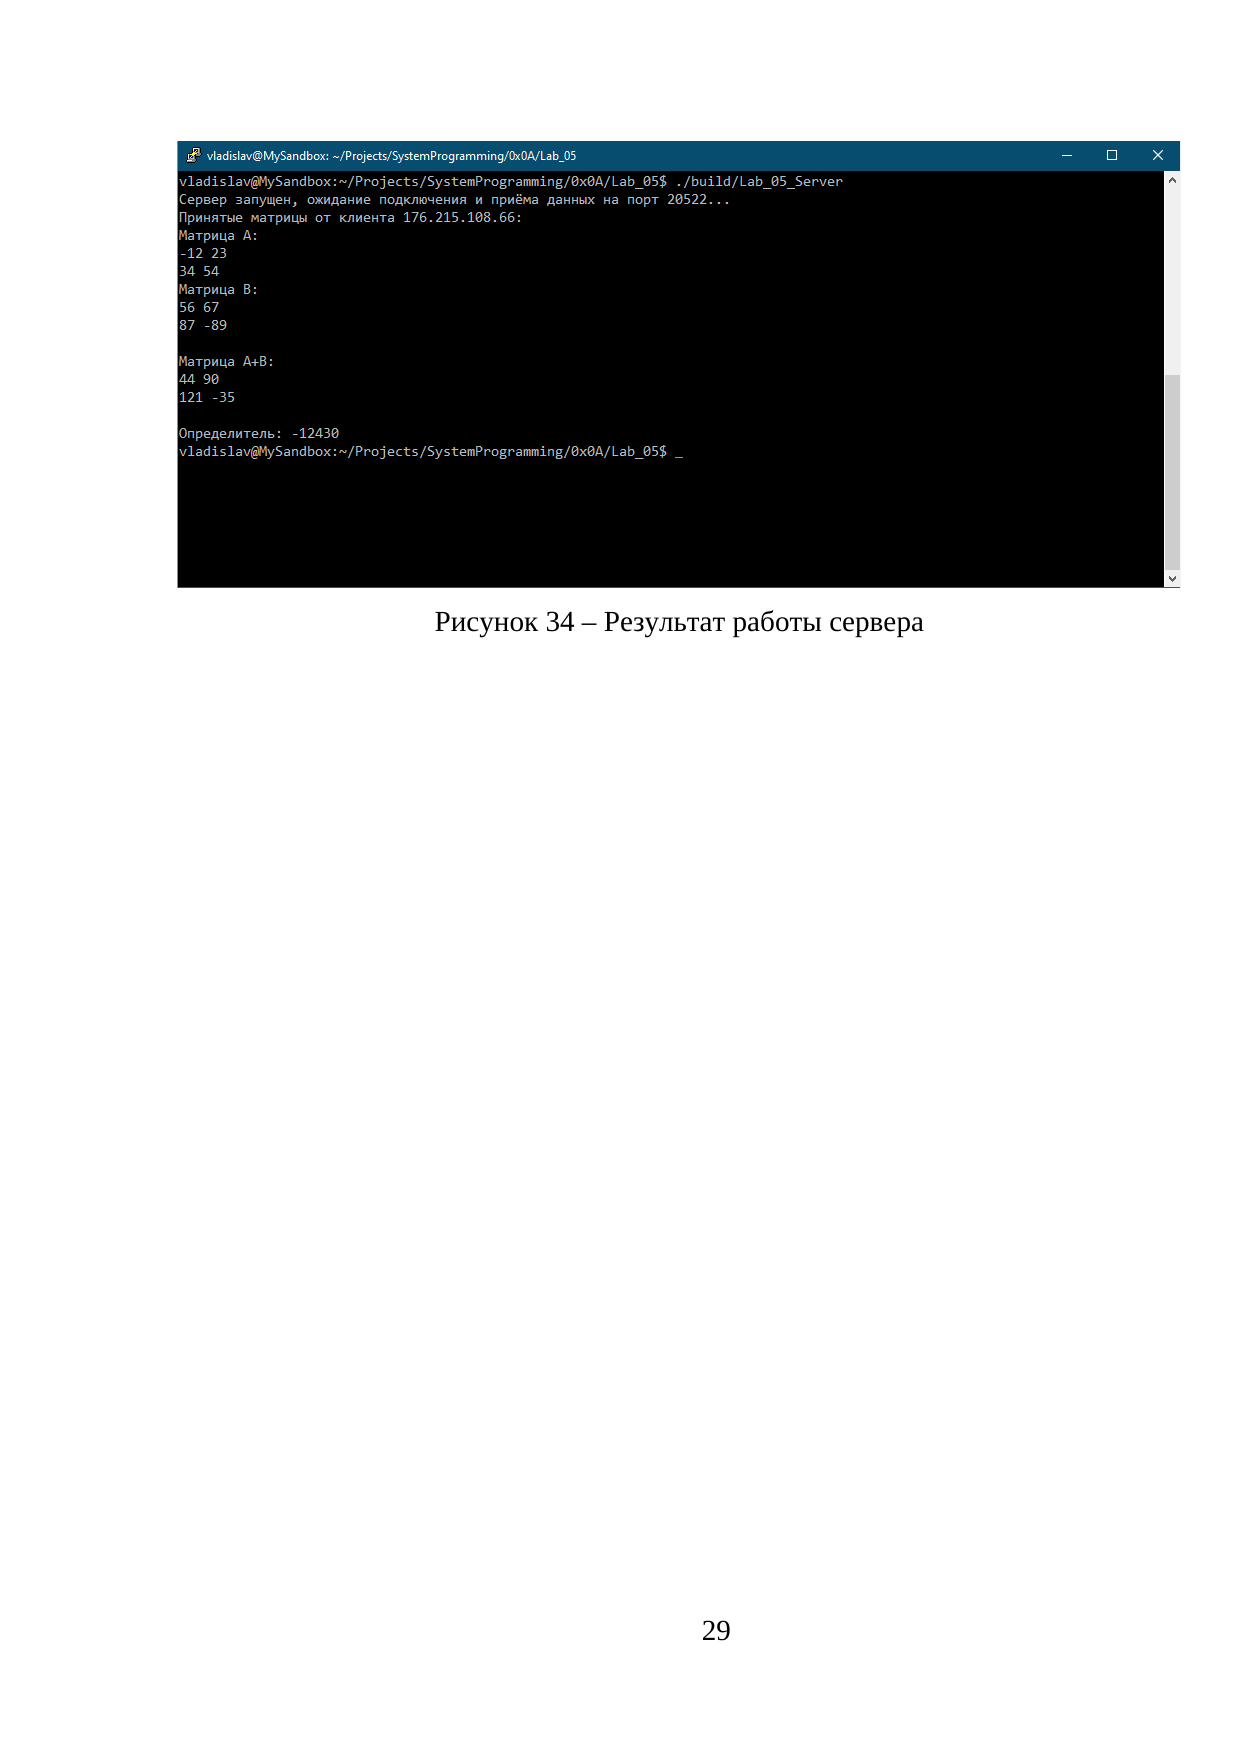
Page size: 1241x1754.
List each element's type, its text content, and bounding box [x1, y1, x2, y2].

text Результат работы сервера [177, 604, 1181, 638]
picture [548, 152, 554, 159]
picture [177, 172, 1181, 588]
picture [188, 148, 200, 162]
